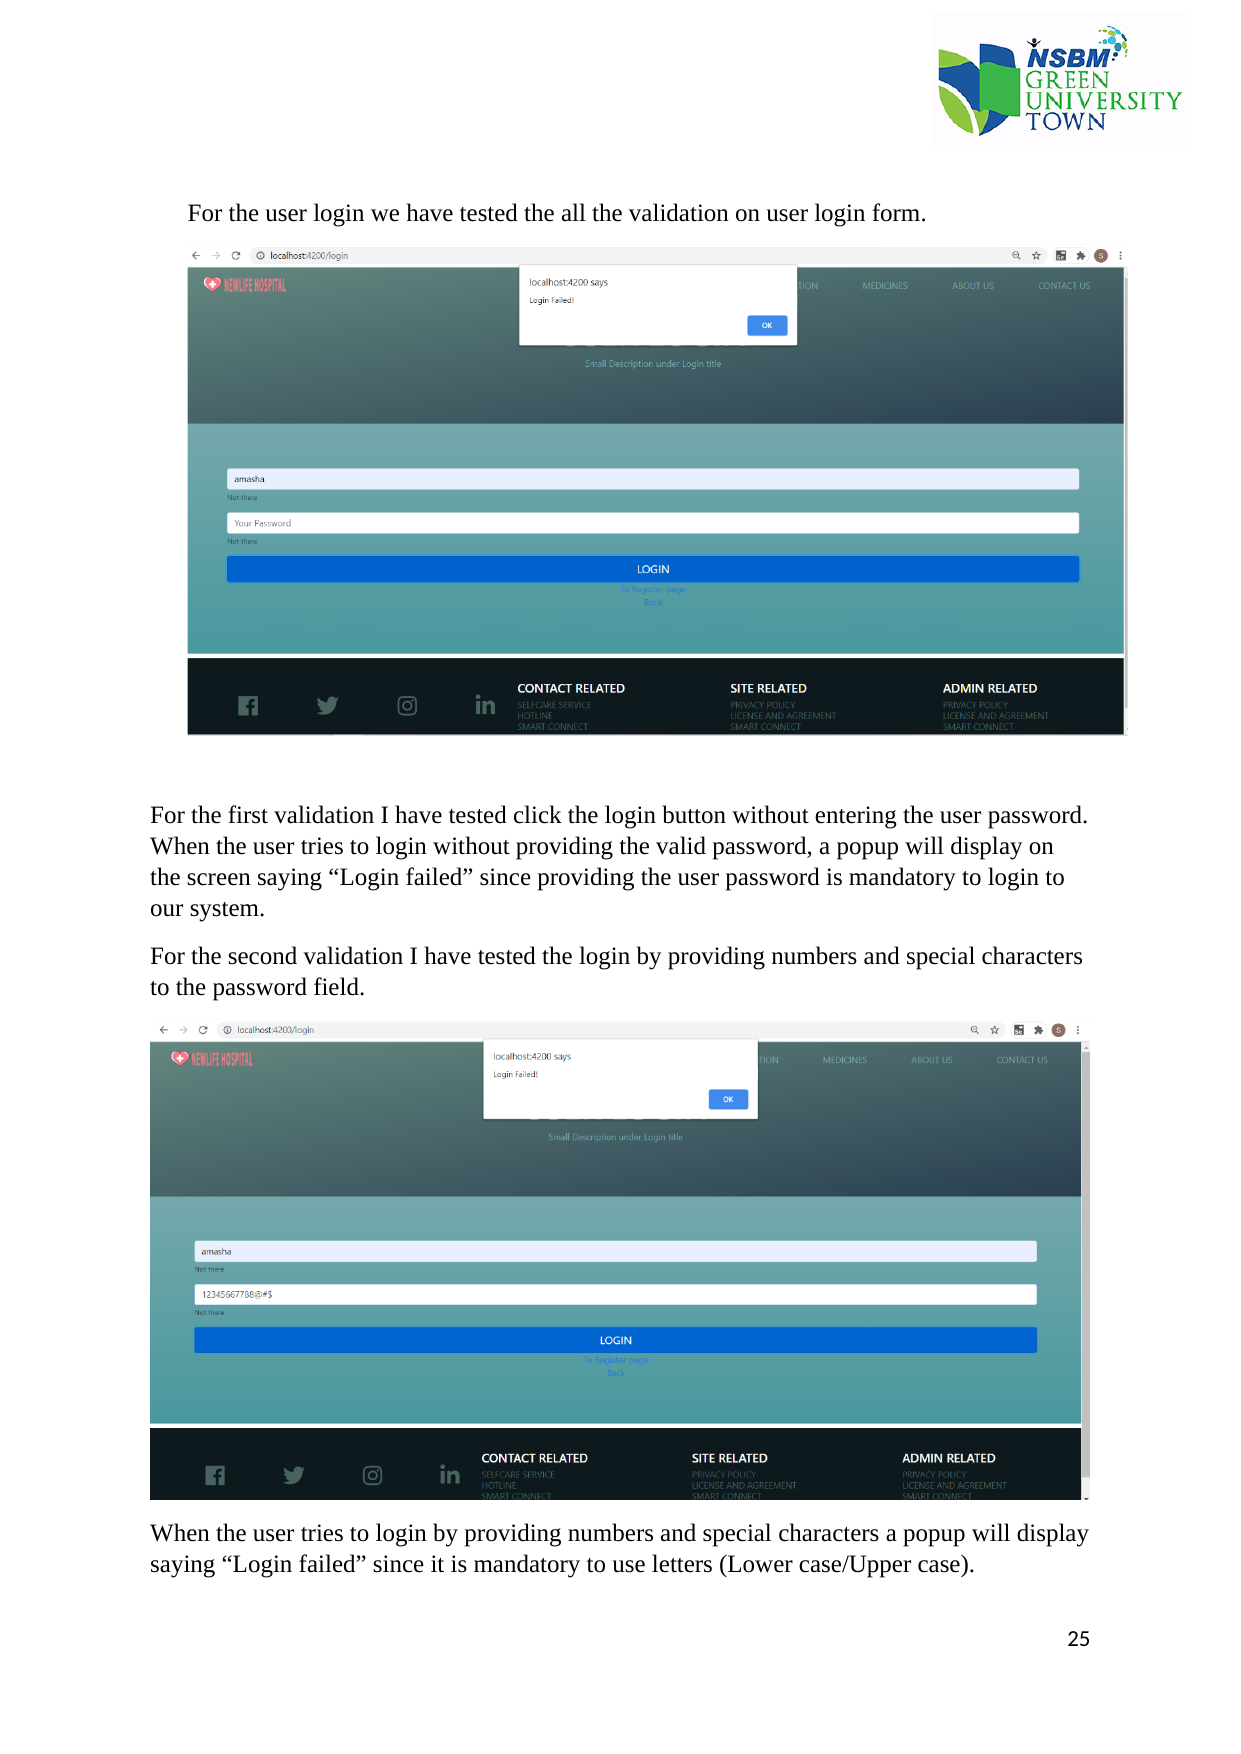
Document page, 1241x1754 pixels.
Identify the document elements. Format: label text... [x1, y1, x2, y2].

picture [931, 12, 1186, 150]
text When the user tries to login by providing numbers and special characters a popup will display saying “Login failed” since it is mandatory to use letters (Lower case/Upper case). [150, 1518, 1090, 1578]
list For the user login we have tested the all the validation on user login form. [187, 198, 1090, 226]
picture [187, 244, 1128, 736]
text For the first validation I have tested click the login button without entering the user password. When the user tries to login without providing the valid password, a popup will display on the screen saying “Login failed” since providing the user password is mandatory to login to our system. [150, 800, 1090, 922]
picture [150, 1019, 1091, 1500]
text For the second validation I have tested the login by providing numbers and special characters to the password field. [150, 941, 1090, 1001]
